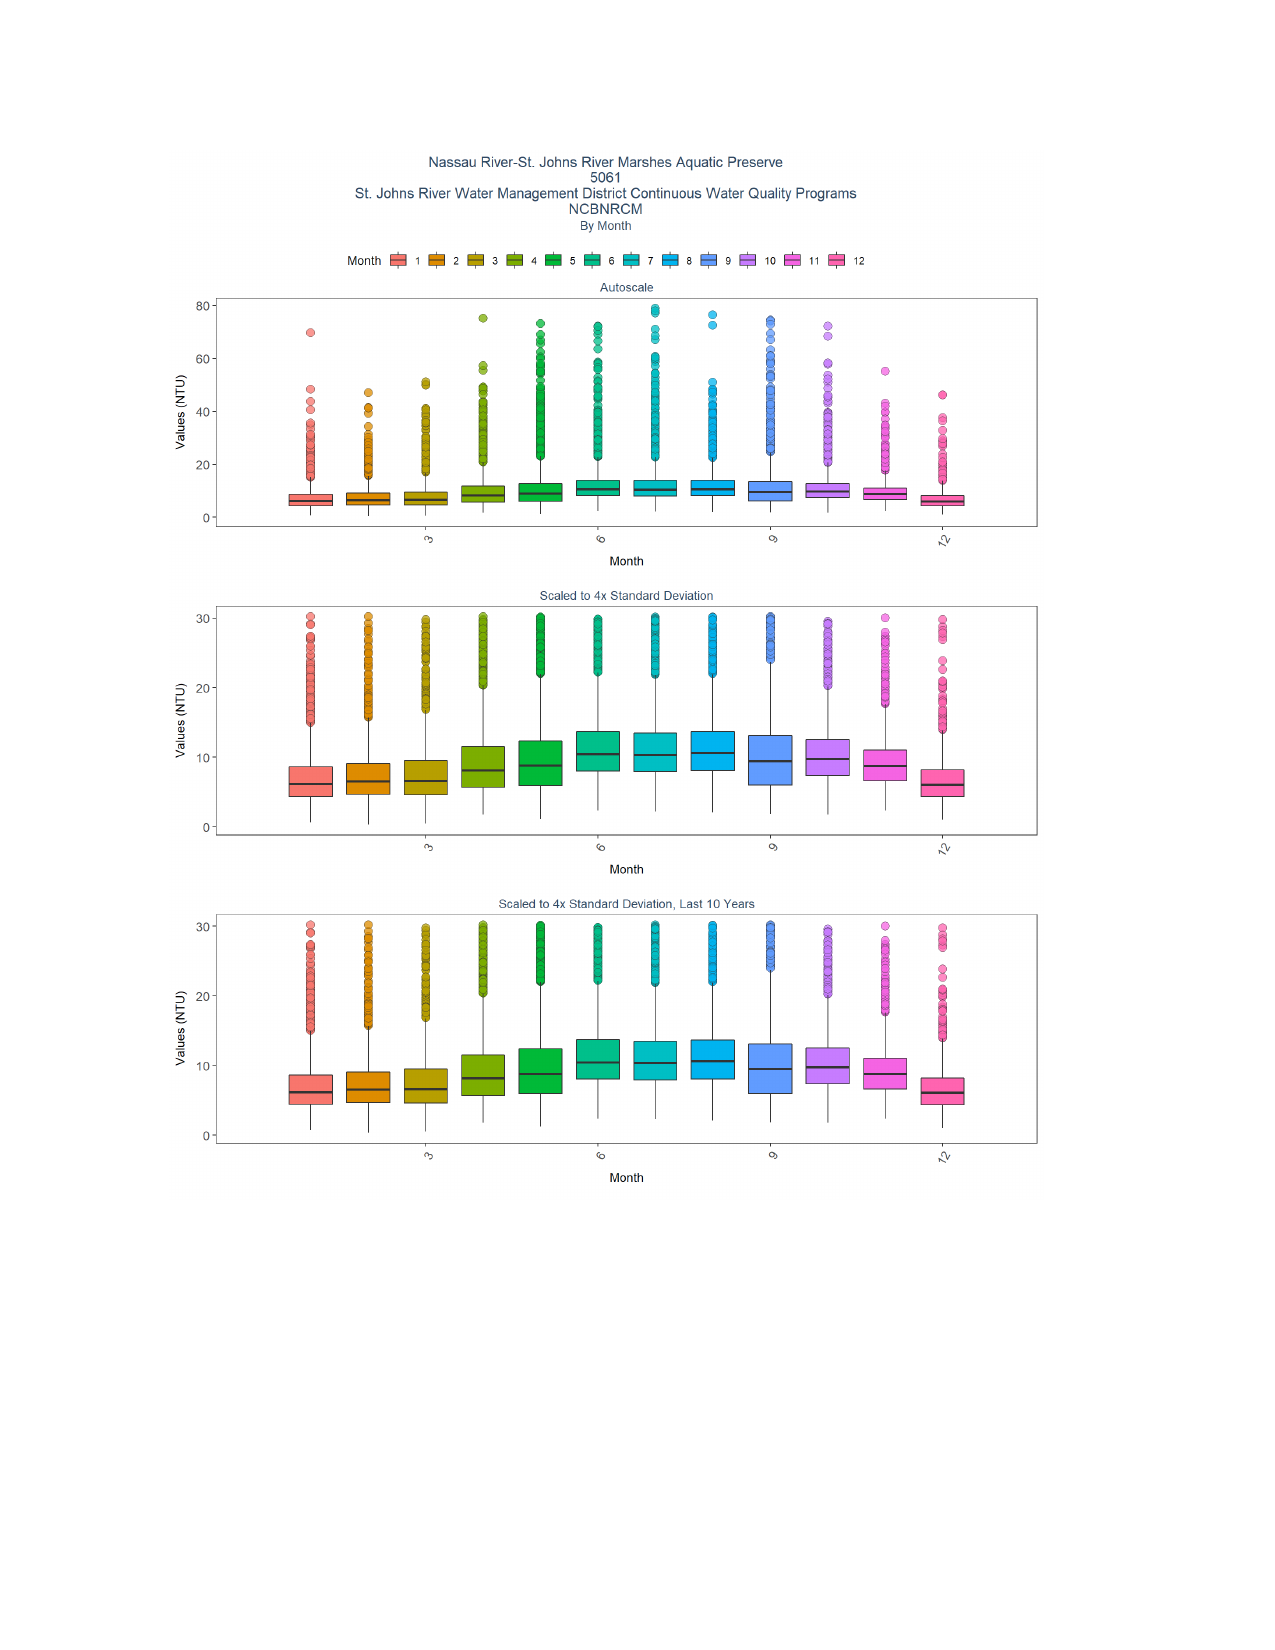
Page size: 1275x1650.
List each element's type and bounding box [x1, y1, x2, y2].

picture [168, 150, 1044, 1200]
